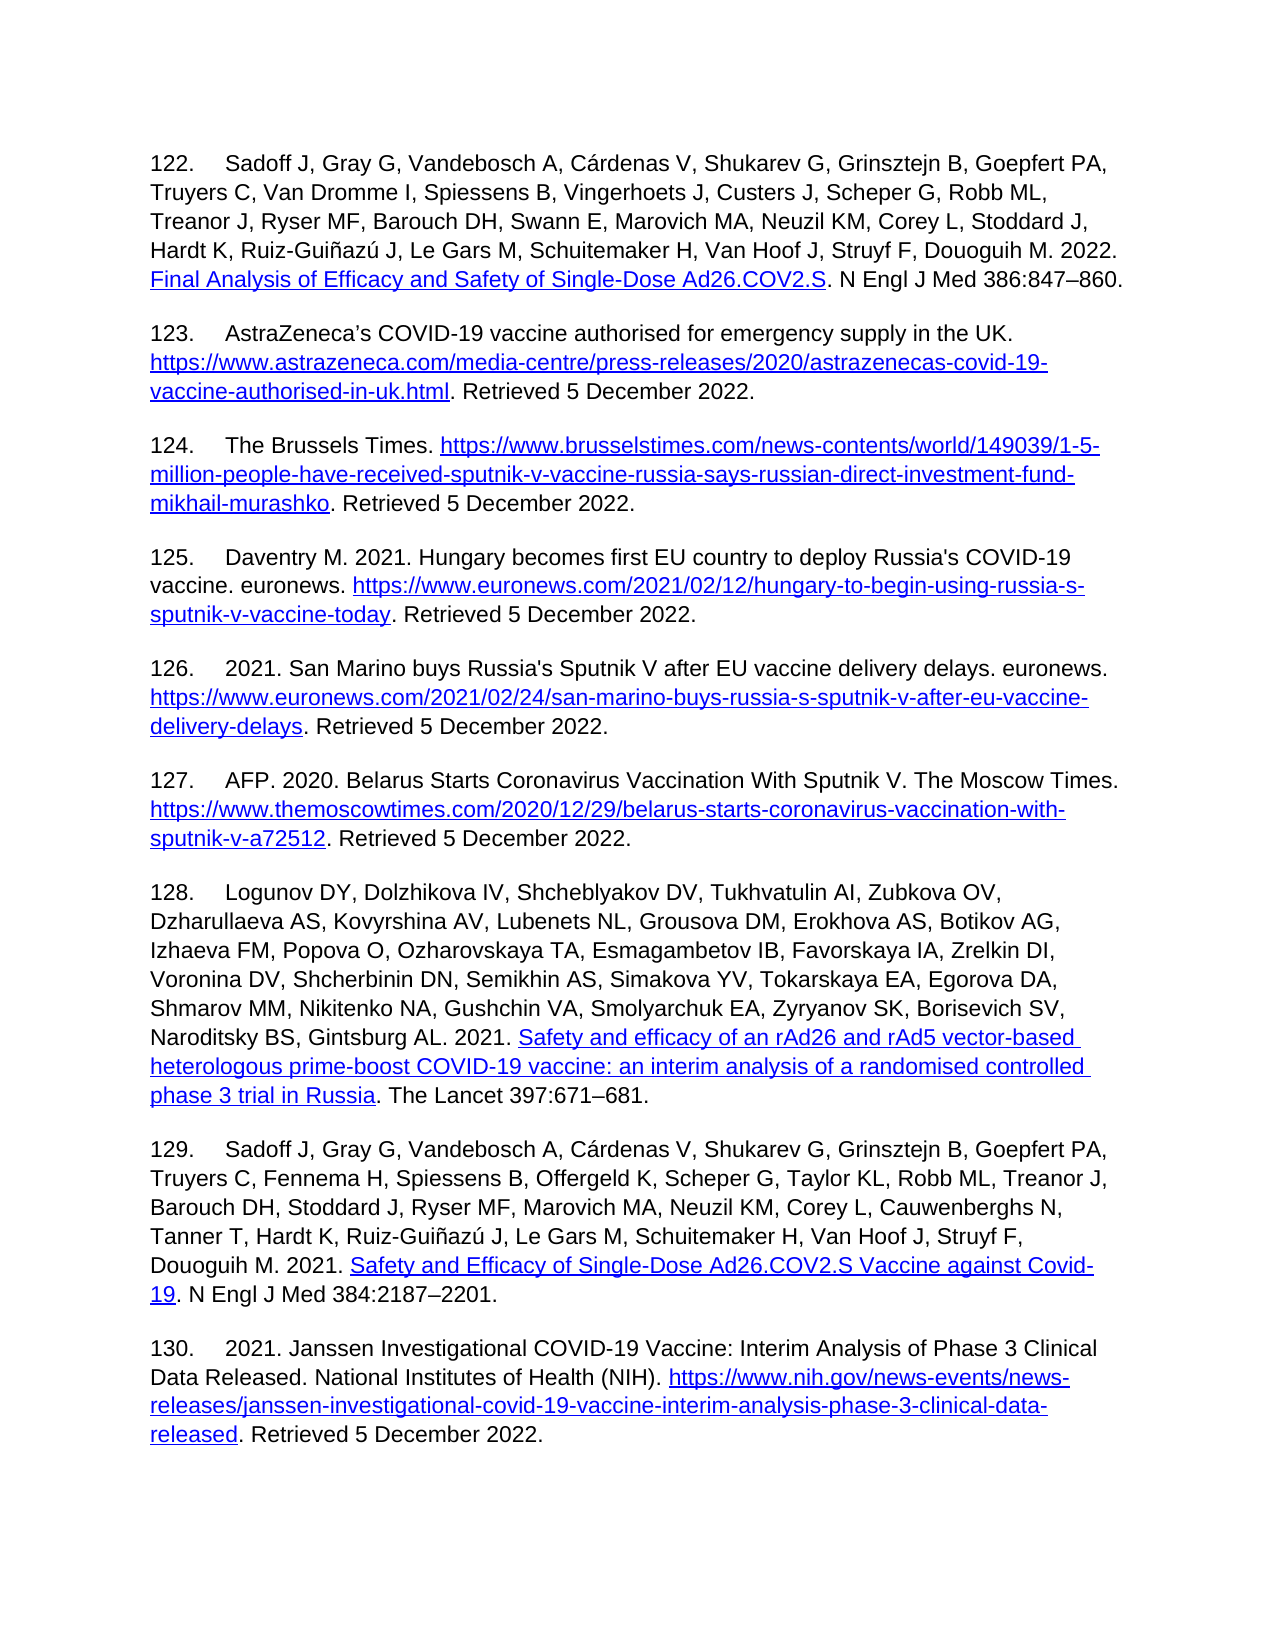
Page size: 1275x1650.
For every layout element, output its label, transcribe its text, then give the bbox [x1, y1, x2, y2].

text 128. Logunov DY, Dolzhikova IV, Shcheblyakov DV, Tukhvatulin AI, Zubkova OV, Dzharullaeva AS, Kovyrshina AV, Lubenets NL, Grousova DM, Erokhova AS, Botikov AG, Izhaeva FM, Popova O, Ozharovskaya TA, Esmagambetov IB, Favorskaya IA, Zrelkin DI, Voronina DV, Shcherbinin DN, Semikhin AS, Simakova YV, Tokarskaya EA, Egorova DA, Shmarov MM, Nikitenko NA, Gushchin VA, Smolyarchuk EA, Zyryanov SK, Borisevich SV, Naroditsky BS, Gintsburg AL. 2021. Safety and efficacy of an rAd26 and rAd5 vector-based heterologous prime-boost COVID-19 vaccine: an interim analysis of a randomised controlled phase 3 trial in Russia. The Lancet 397:671–681. [150, 879, 1125, 1108]
text 126. 2021. San Marino buys Russia's Sputnik V after EU vaccine delivery delays. euronews. https://www.euronews.com/2021/02/24/san-marino-buys-russia-s-sputnik-v-after-eu-vaccine-delivery-delays. Retrieved 5 December 2022. [150, 655, 1125, 740]
text 122. Sadoff J, Gray G, Vandebosch A, Cárdenas V, Shukarev G, Grinsztejn B, Goepfert PA, Truyers C, Van Dromme I, Spiessens B, Vingerhoets J, Custers J, Scheper G, Robb ML, Treanor J, Ryser MF, Barouch DH, Swann E, Marovich MA, Neuzil KM, Corey L, Stoddard J, Hardt K, Ruiz-Guiñazú J, Le Gars M, Schuitemaker H, Van Hoof J, Struyf F, Douoguih M. 2022. Final Analysis of Efficacy and Safety of Single-Dose Ad26.COV2.S. N Engl J Med 386:847–860. [150, 150, 1125, 292]
text 123. AstraZeneca’s COVID-19 vaccine authorised for emergency supply in the UK. https://www.astrazeneca.com/media-centre/press-releases/2020/astrazenecas-covid-19-vaccine-authorised-in-uk.html. Retrieved 5 December 2022. [150, 320, 1125, 404]
text 129. Sadoff J, Gray G, Vandebosch A, Cárdenas V, Shukarev G, Grinsztejn B, Goepfert PA, Truyers C, Fennema H, Spiessens B, Offergeld K, Scheper G, Taylor KL, Robb ML, Treanor J, Barouch DH, Stoddard J, Ryser MF, Marovich MA, Neuzil KM, Corey L, Cauwenberghs N, Tanner T, Hardt K, Ruiz-Guiñazú J, Le Gars M, Schuitemaker H, Van Hoof J, Struyf F, Douoguih M. 2021. Safety and Efficacy of Single-Dose Ad26.COV2.S Vaccine against Covid-19. N Engl J Med 384:2187–2201. [150, 1136, 1125, 1307]
text 130. 2021. Janssen Investigational COVID-19 Vaccine: Interim Analysis of Phase 3 Clinical Data Released. National Institutes of Health (NIH). https://www.nih.gov/news-events/news-releases/janssen-investigational-covid-19-vaccine-interim-analysis-phase-3-clinical-data-released. Retrieved 5 December 2022. [150, 1334, 1125, 1448]
text 127. AFP. 2020. Belarus Starts Coronavirus Vaccination With Sputnik V. The Moscow Times. https://www.themoscowtimes.com/2020/12/29/belarus-starts-coronavirus-vaccination-with-sputnik-v-a72512. Retrieved 5 December 2022. [150, 767, 1125, 852]
text 124. The Brussels Times. https://www.brusselstimes.com/news-contents/world/149039/1-5-million-people-have-received-sputnik-v-vaccine-russia-says-russian-direct-investment-fund-mikhail-murashko. Retrieved 5 December 2022. [150, 432, 1125, 516]
text 125. Daventry M. 2021. Hungary becomes first EU country to deploy Russia's COVID-19 vaccine. euronews. https://www.euronews.com/2021/02/12/hungary-to-begin-using-russia-s-sputnik-v-vaccine-today. Retrieved 5 December 2022. [150, 543, 1125, 628]
